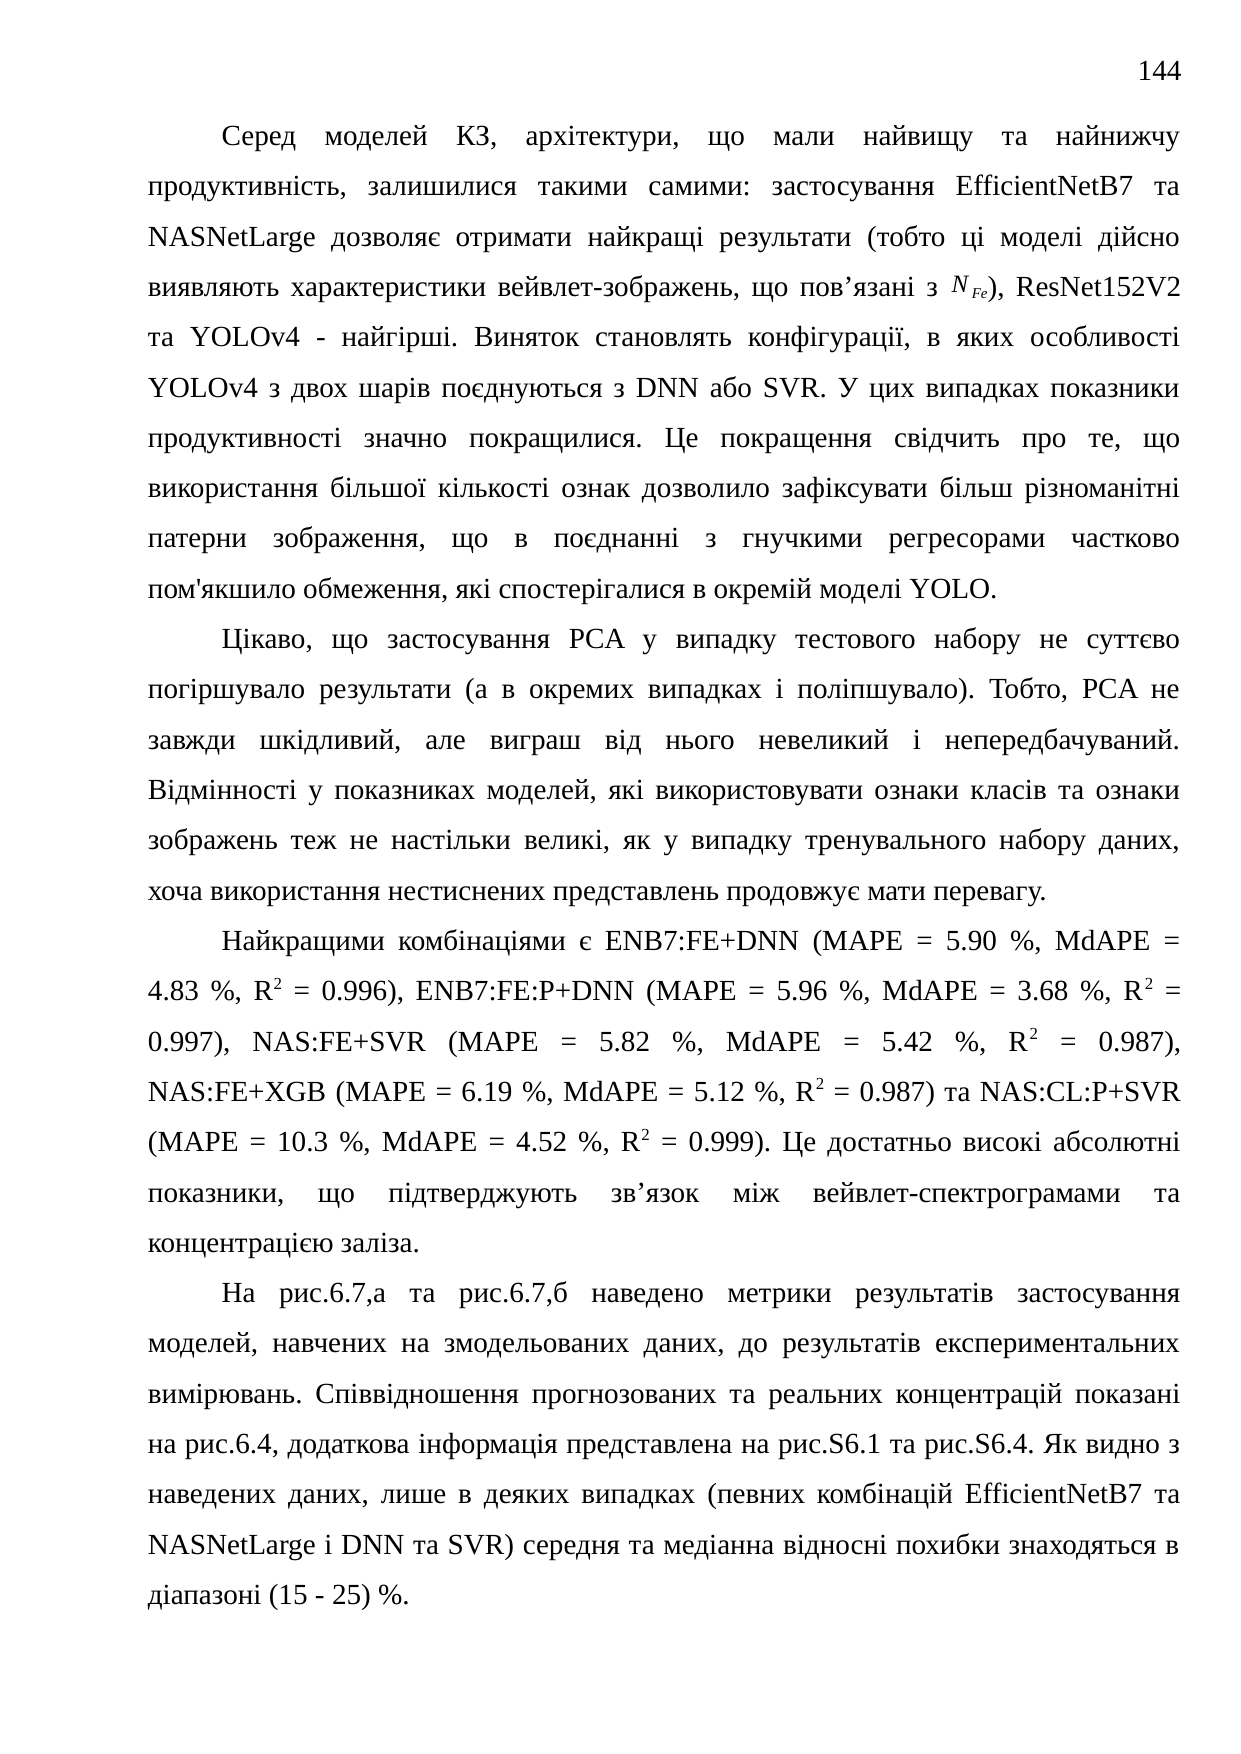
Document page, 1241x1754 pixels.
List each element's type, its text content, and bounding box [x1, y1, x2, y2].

text Цікаво, що застосування PCA у випадку тестового набору не суттєво погіршувало результати (а в окремих випадках і поліпшувало). Тобто, PCA не завжди шкідливий, але виграш від нього невеликий і непередбачуваний. Відмінності у показниках моделей, які використовувати ознаки класів та ознаки зображень теж не настільки великі, як у випадку тренувального набору даних, хоча використання нестиснених представлень продовжує мати перевагу. [148, 621, 1181, 906]
text Найкращими комбінаціями є ENB7:FE+DNN (MAPE = 5.90 %, MdAPE = 4.83 %, R2 = 0.996), ENB7:FE:P+DNN (MAPE = 5.96 %, MdAPE = 3.68 %, R2 = 0.997), NAS:FE+SVR (MAPE = 5.82 %, MdAPE = 5.42 %, R2 = 0.987), NAS:FE+XGB (MAPE = 6.19 %, MdAPE = 5.12 %, R2 = 0.987) та NAS:CL:P+SVR (MAPE = 10.3 %, MdAPE = 4.52 %, R2 = 0.999). Це достатньо високі абсолютні показники, що підтверджують зв’язок між вейвлет-спектрограмами та концентрацією заліза. [148, 923, 1181, 1258]
text На рис.6.7,а та рис.6.7,б наведено метрики результатів застосування моделей, навчених на змодельованих даних, до результатів експериментальних вимірювань. Співвідношення прогнозованих та реальних концентрацій показані на рис.6.4, додаткова інформація представлена на рис.S6.1 та рис.S6.4. Як видно з наведених даних, лише в деяких випадках (певних комбінацій EfficientNetB7 та NASNetLarge і DNN та SVR) середня та медіанна відносні похибки знаходяться в діапазоні (15 - 25) %. [148, 1275, 1181, 1611]
text Серед моделей КЗ, архітектури, що мали найвищу та найнижчу продуктивність, залишилися такими самими: застосування EfficientNetB7 та NASNetLarge дозволяє отримати найкращі результати (тобто ці моделі дійсно виявляють характеристики вейвлет-зображень, що пов’язані з ), ResNet152V2 та YOLOv4 - найгірші. Виняток становлять конфігурації, в яких особливості YOLOv4 з двох шарів поєднуються з DNN або SVR. У цих випадках показники продуктивності значно покращилися. Це покращення свідчить про те, що використання більшої кількості ознак дозволило зафіксувати більш різноманітні патерни зображення, що в поєднанні з гнучкими регресорами частково пом'якшило обмеження, які спостерігалися в окремій моделі YOLO. [148, 118, 1181, 604]
